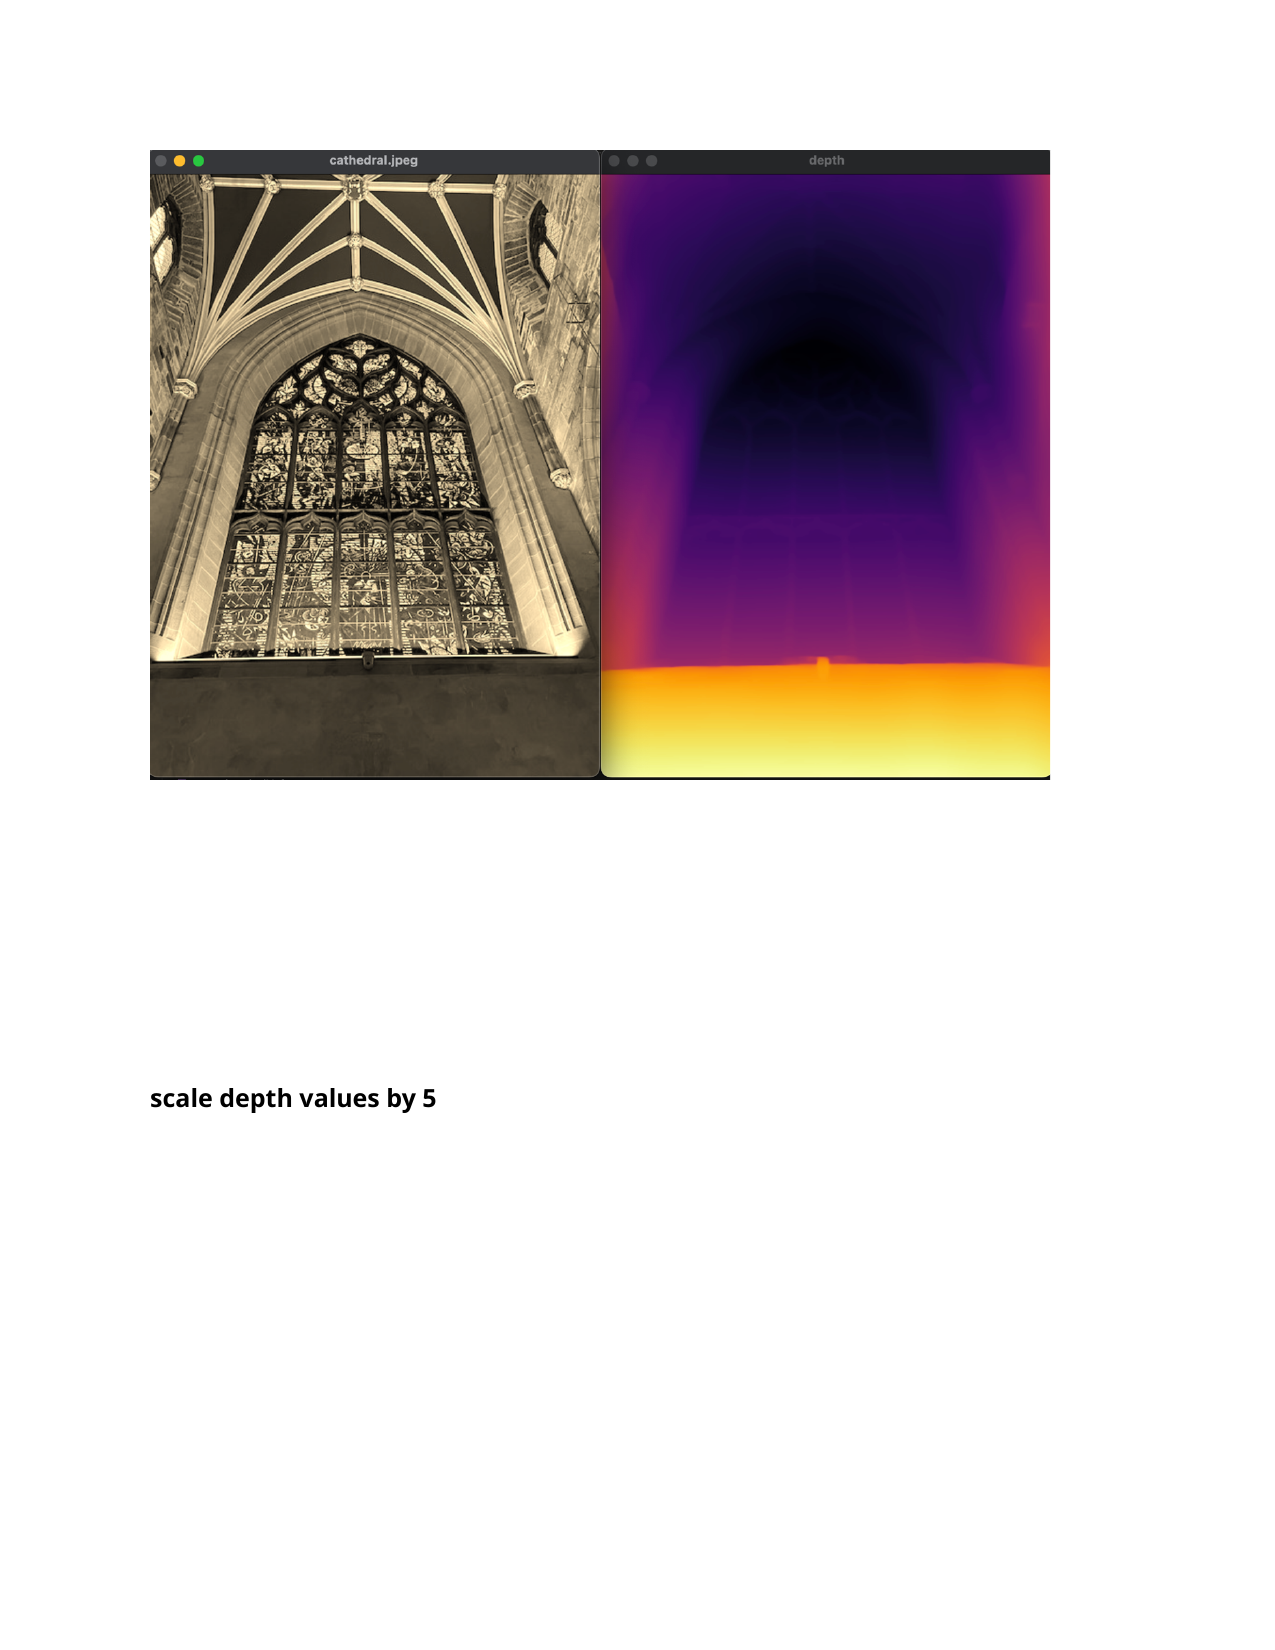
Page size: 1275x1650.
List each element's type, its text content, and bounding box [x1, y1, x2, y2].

picture [150, 150, 1050, 780]
text scale depth values by 5 [150, 1081, 1125, 1115]
